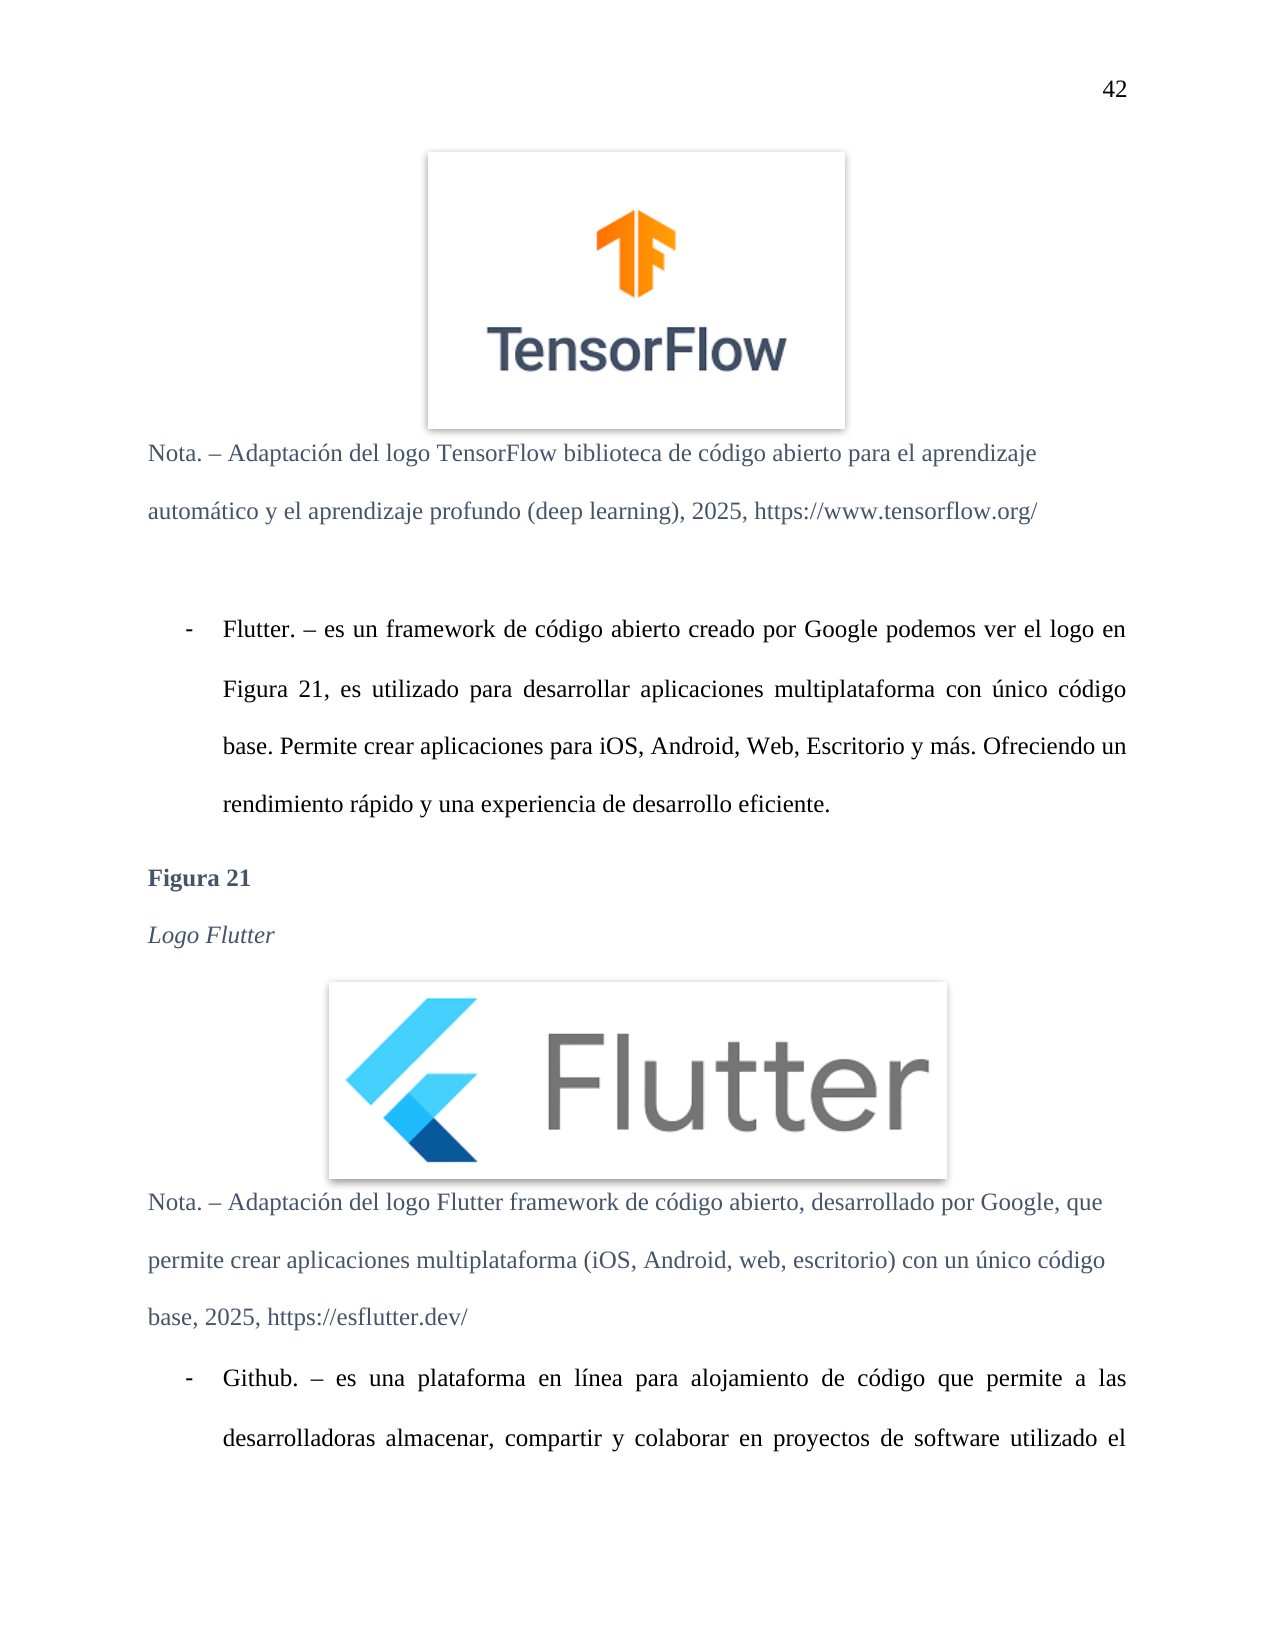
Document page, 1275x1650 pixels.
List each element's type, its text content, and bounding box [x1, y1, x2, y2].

text Nota. – Adaptación del logo TensorFlow biblioteca de código abierto para el aprendizaje automático y el aprendizaje profundo (deep learning), 2025, https://www.tensorflow.org/ [148, 438, 1127, 525]
text Nota. – Adaptación del logo Flutter framework de código abierto, desarrollado por Google, que permite crear aplicaciones multiplataforma (iOS, Android, web, escritorio) con un único código base, 2025, https://esflutter.dev/ [148, 1187, 1127, 1331]
text Figura 21 Logo Flutter [148, 863, 1127, 949]
picture [344, 997, 932, 1164]
picture [442, 166, 831, 414]
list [185, 1360, 1127, 1452]
list Flutter. – es un framework de código abierto creado por Google podemos ver el logo en Figura 21, es utilizado para desarrollar aplicaciones multiplataforma con único código base. Permite crear aplicaciones para iOS, Android, Web, Escritorio y más. Ofreciendo un rendimiento rápido y una experiencia de desarrollo eficiente. [185, 611, 1127, 817]
